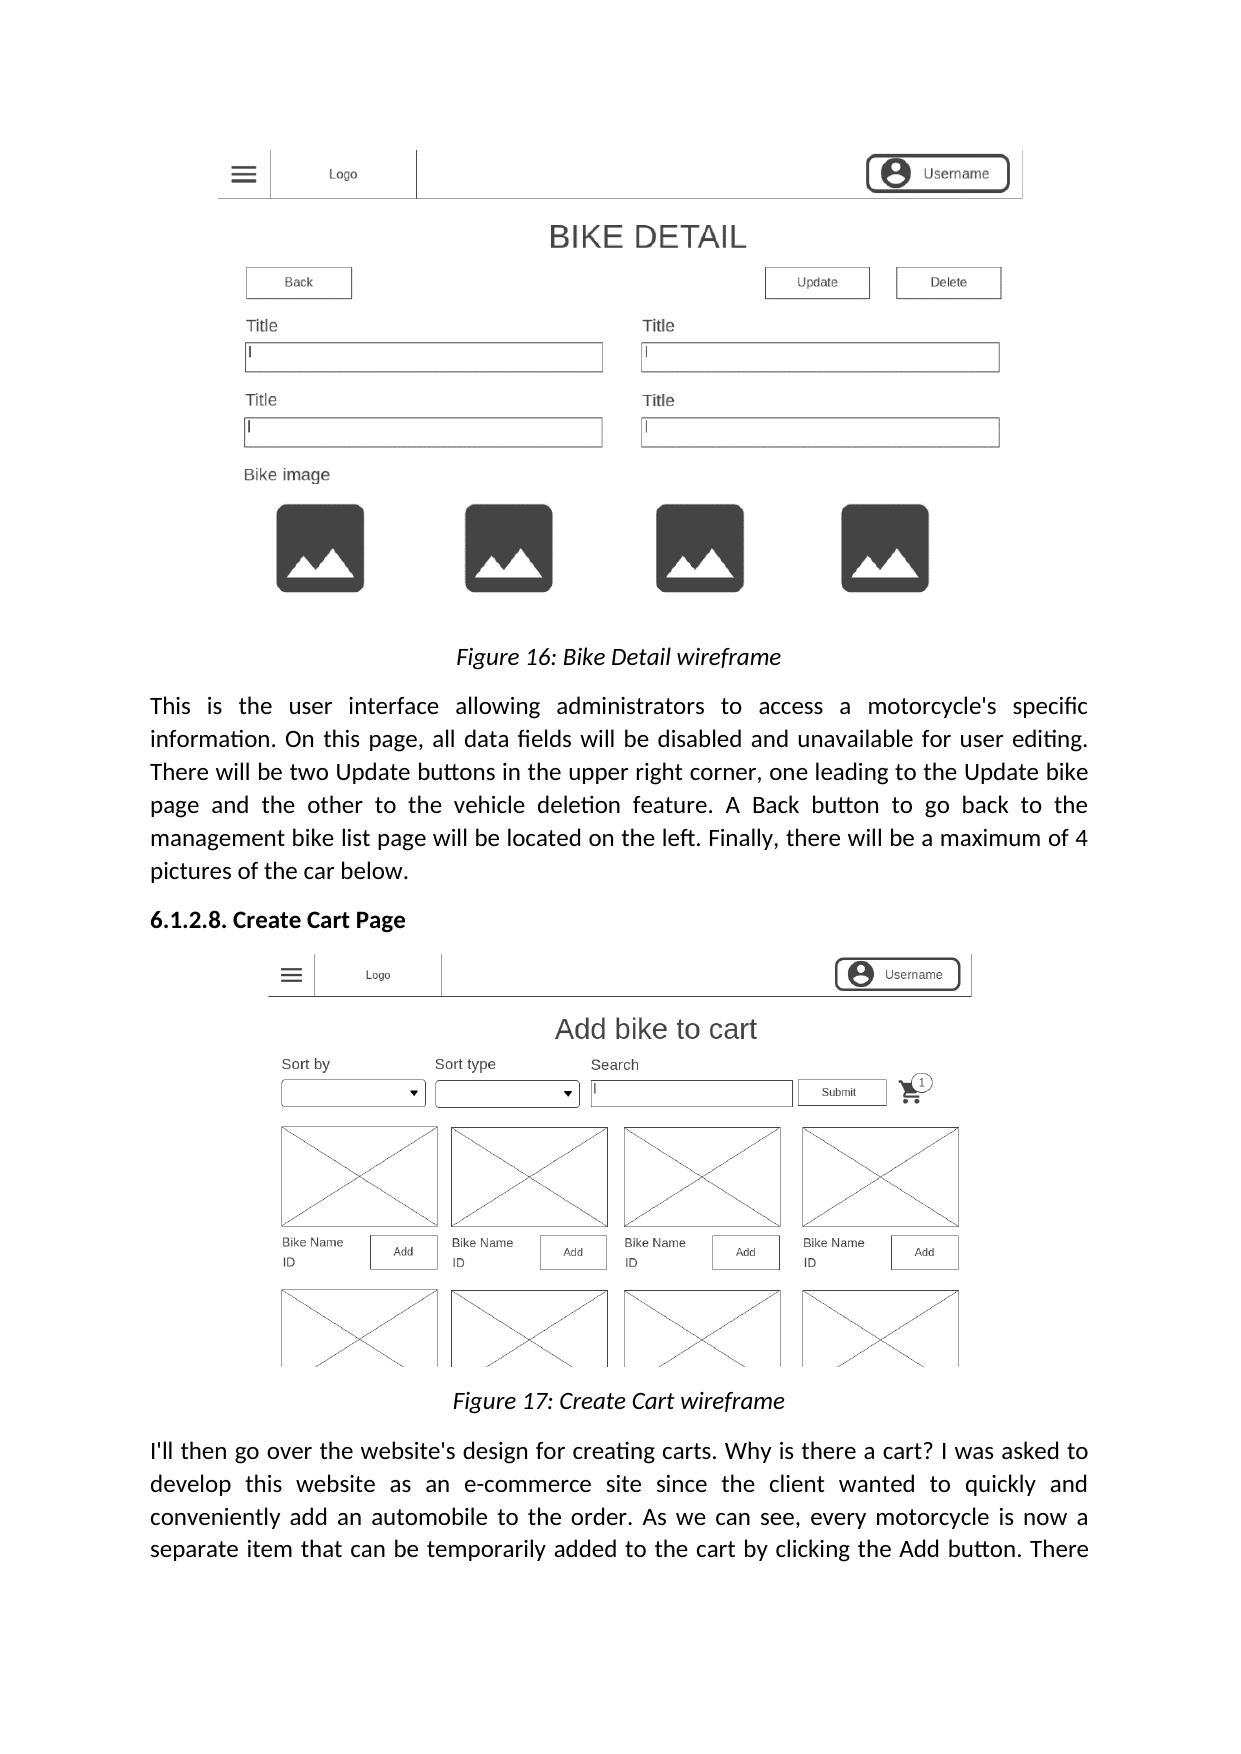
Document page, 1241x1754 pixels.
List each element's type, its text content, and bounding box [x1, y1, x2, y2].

text 6.1.2.8. Create Cart Page [150, 904, 1090, 935]
text This is the user interface allowing administrators to access a motorcycle's specific information. On this page, all data fields will be disabled and unavailable for user editing. There will be two Update buttons in the upper right corner, one leading to the Update bike page and the other to the vehicle deletion feature. A Back button to go back to the management bike list page will be located on the left. Finally, there will be a maximum of 4 pictures of the car below. [150, 690, 1090, 885]
text Figure 16: Bike Detail wireframe [150, 641, 1090, 671]
text Figure 17: Create Cart wireframe [150, 1385, 1090, 1416]
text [150, 1435, 1090, 1564]
picture [217, 150, 1023, 622]
picture [268, 954, 972, 1367]
